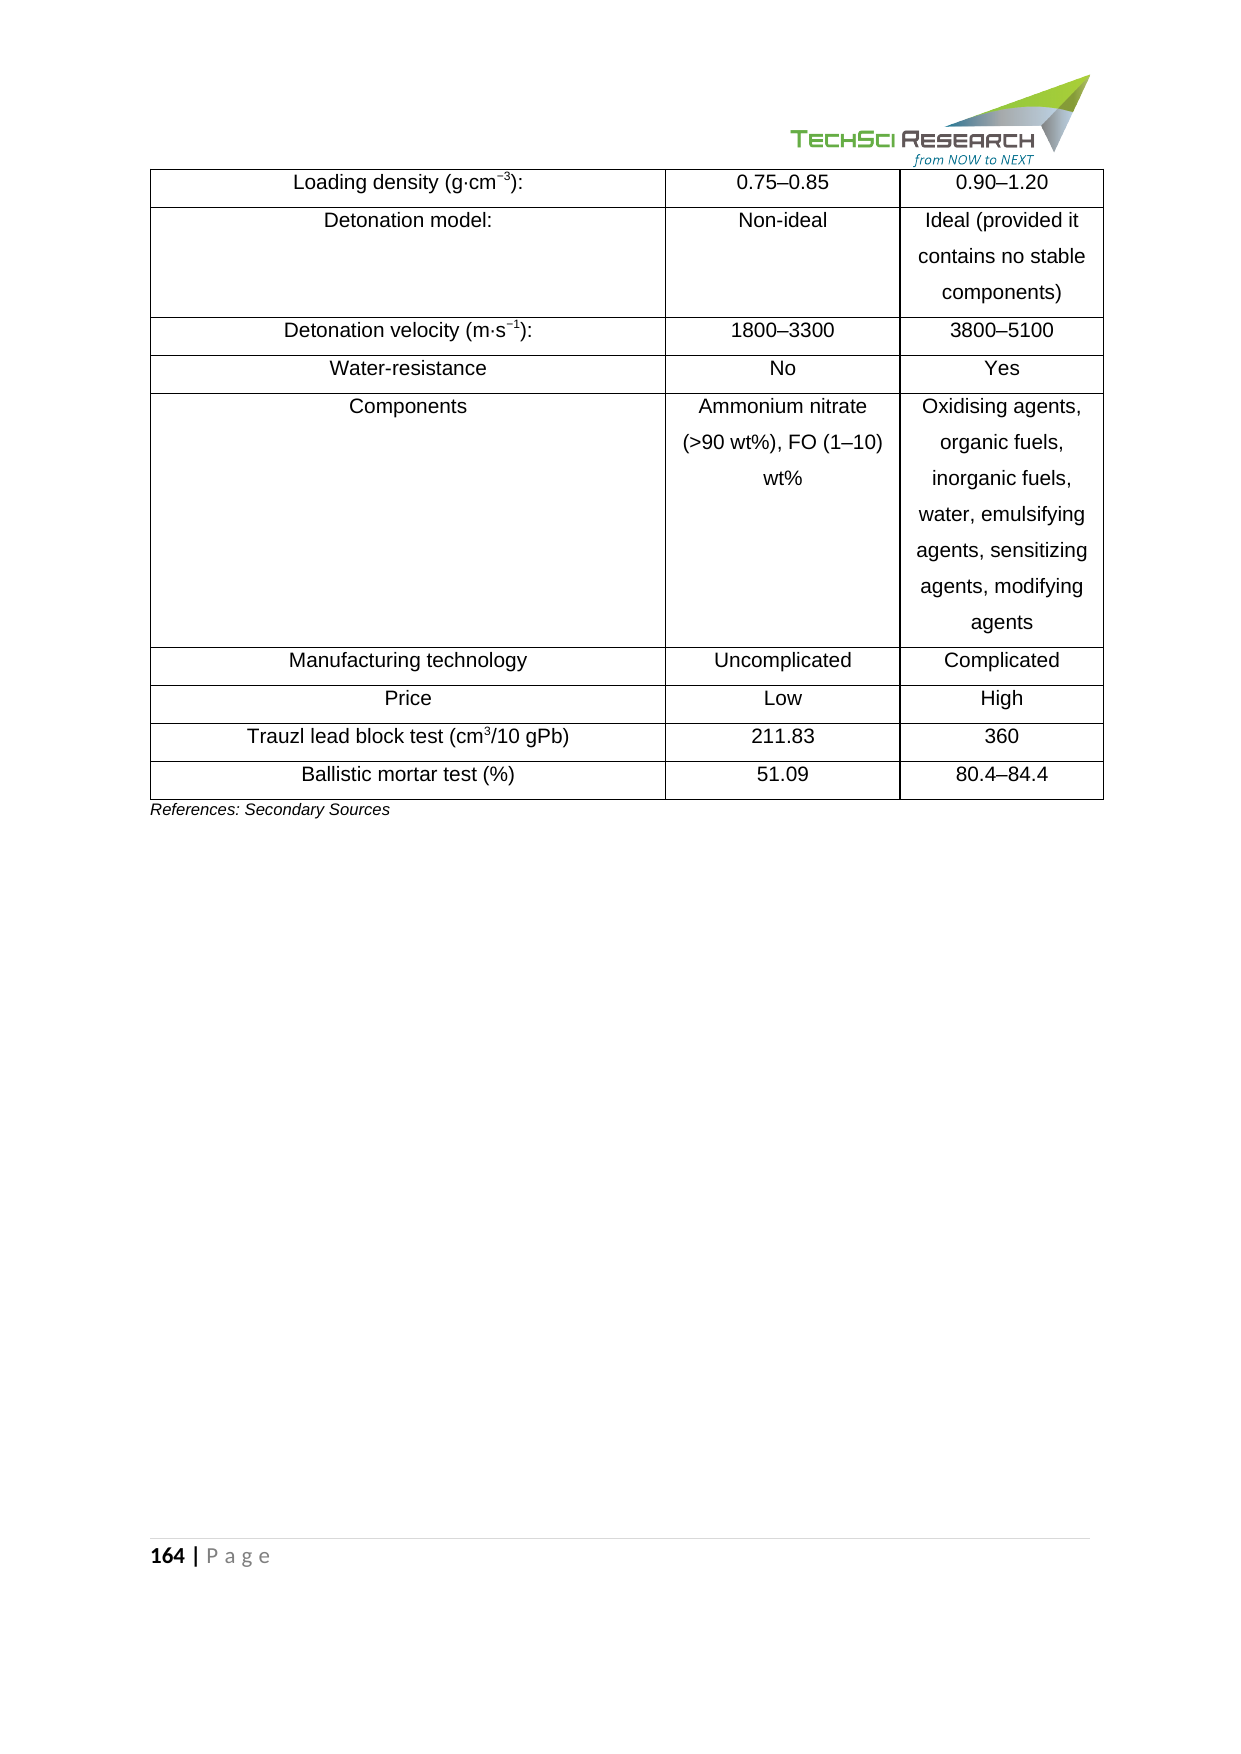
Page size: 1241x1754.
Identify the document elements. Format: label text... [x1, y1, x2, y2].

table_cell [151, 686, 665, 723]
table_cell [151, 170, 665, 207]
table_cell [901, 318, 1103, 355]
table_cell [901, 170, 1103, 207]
text References: Secondary Sources [150, 800, 1090, 819]
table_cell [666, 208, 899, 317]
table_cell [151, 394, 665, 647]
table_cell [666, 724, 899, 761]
picture [788, 73, 1091, 169]
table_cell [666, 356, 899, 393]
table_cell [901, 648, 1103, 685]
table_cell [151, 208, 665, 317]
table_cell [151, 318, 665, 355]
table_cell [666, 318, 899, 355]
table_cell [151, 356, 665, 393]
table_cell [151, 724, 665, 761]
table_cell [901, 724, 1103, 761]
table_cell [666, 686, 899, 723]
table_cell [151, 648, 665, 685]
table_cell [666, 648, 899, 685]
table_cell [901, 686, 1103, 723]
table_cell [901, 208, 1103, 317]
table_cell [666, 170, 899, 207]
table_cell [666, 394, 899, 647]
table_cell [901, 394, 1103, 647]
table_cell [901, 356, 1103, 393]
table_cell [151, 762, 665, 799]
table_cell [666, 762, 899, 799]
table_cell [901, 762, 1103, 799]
